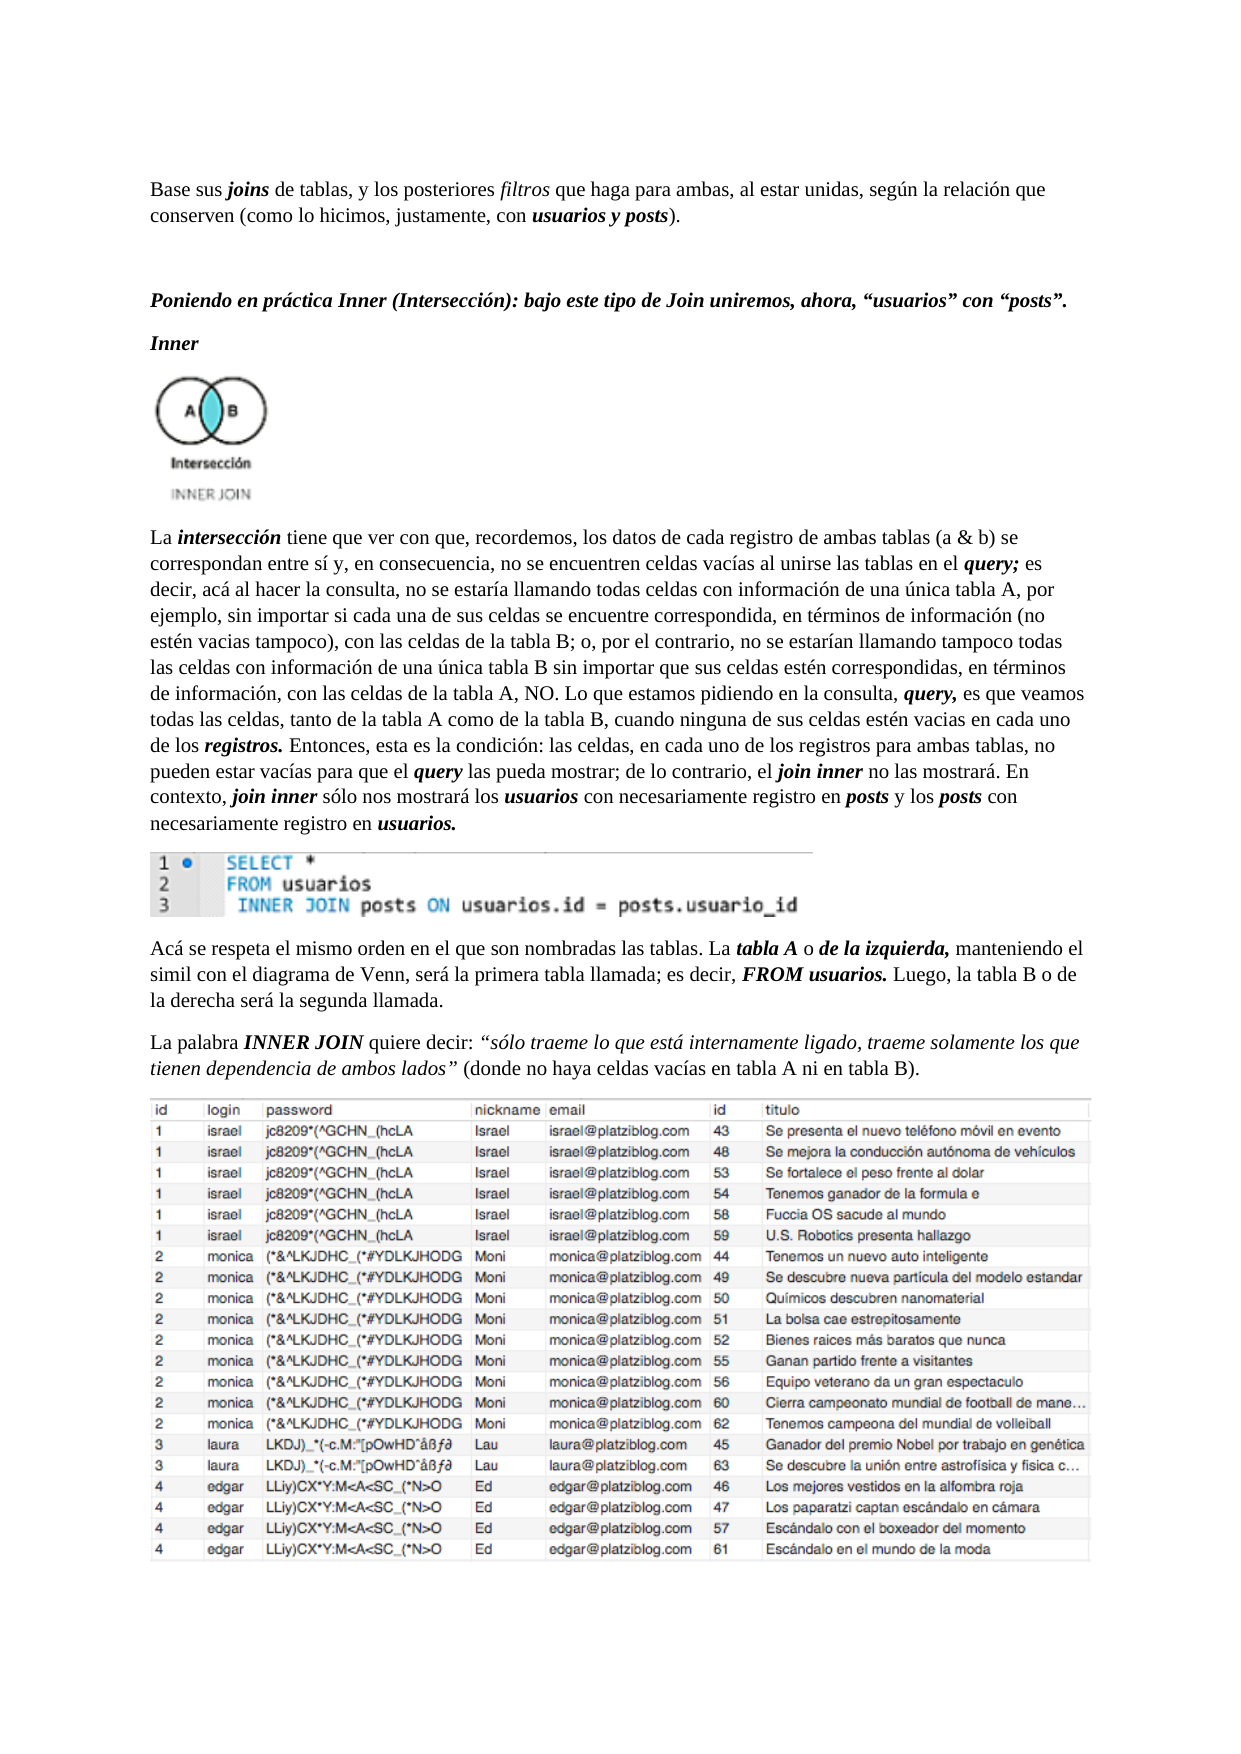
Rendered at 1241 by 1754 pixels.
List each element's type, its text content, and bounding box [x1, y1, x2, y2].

text Inner [150, 331, 1090, 355]
text La palabra INNER JOIN quiere decir: “sólo traeme lo que está internamente ligado, traeme solamente los que tienen dependencia de ambos lados” (donde no haya celdas vacías en tabla A ni en tabla B). [150, 1030, 1090, 1080]
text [150, 177, 1090, 227]
text Poniendo en práctica Inner (Intersección): bajo este tipo de Join uniremos, ahora, “usuarios” con “posts”. [150, 288, 1090, 312]
text Acá se respeta el mismo orden en el que son nombradas las tablas. La tabla A o de la izquierda, manteniendo el simil con el diagrama de Venn, será la primera tabla llamada; es decir, FROM usuarios. Luego, la tabla B o de la derecha será la segunda llamada. [150, 936, 1090, 1012]
text La intersección tiene que ver con que, recordemos, los datos de cada registro de ambas tablas (a & b) se correspondan entre sí y, en consecuencia, no se encuentren celdas vacías al unirse las tablas en el query; es decir, acá al hacer la consulta, no se estaría llamando todas celdas con información de una única tabla A, por ejemplo, sin importar si cada una de sus celdas se encuentre correspondida, en términos de información (no estén vacias tampoco), con las celdas de la tabla B; o, por el contrario, no se estarían llamando tampoco todas las celdas con información de una única tabla B sin importar que sus celdas estén correspondidas, en términos de información, con las celdas de la tabla A, NO. Lo que estamos pidiendo en la consulta, query, es que veamos todas las celdas, tanto de la tabla A como de la tabla B, cuando ninguna de sus celdas estén vacias en cada uno de los registros. Entonces, esta es la condición: las celdas, en cada uno de los registros para ambas tablas, no pueden estar vacías para que el query las pueda mostrar; de lo contrario, el join inner no las mostrará. En contexto, join inner sólo nos mostrará los usuarios con necesariamente registro en posts y los posts con necesariamente registro en usuarios. [150, 525, 1090, 834]
picture [150, 1098, 1092, 1562]
picture [150, 373, 274, 507]
picture [150, 852, 813, 917]
